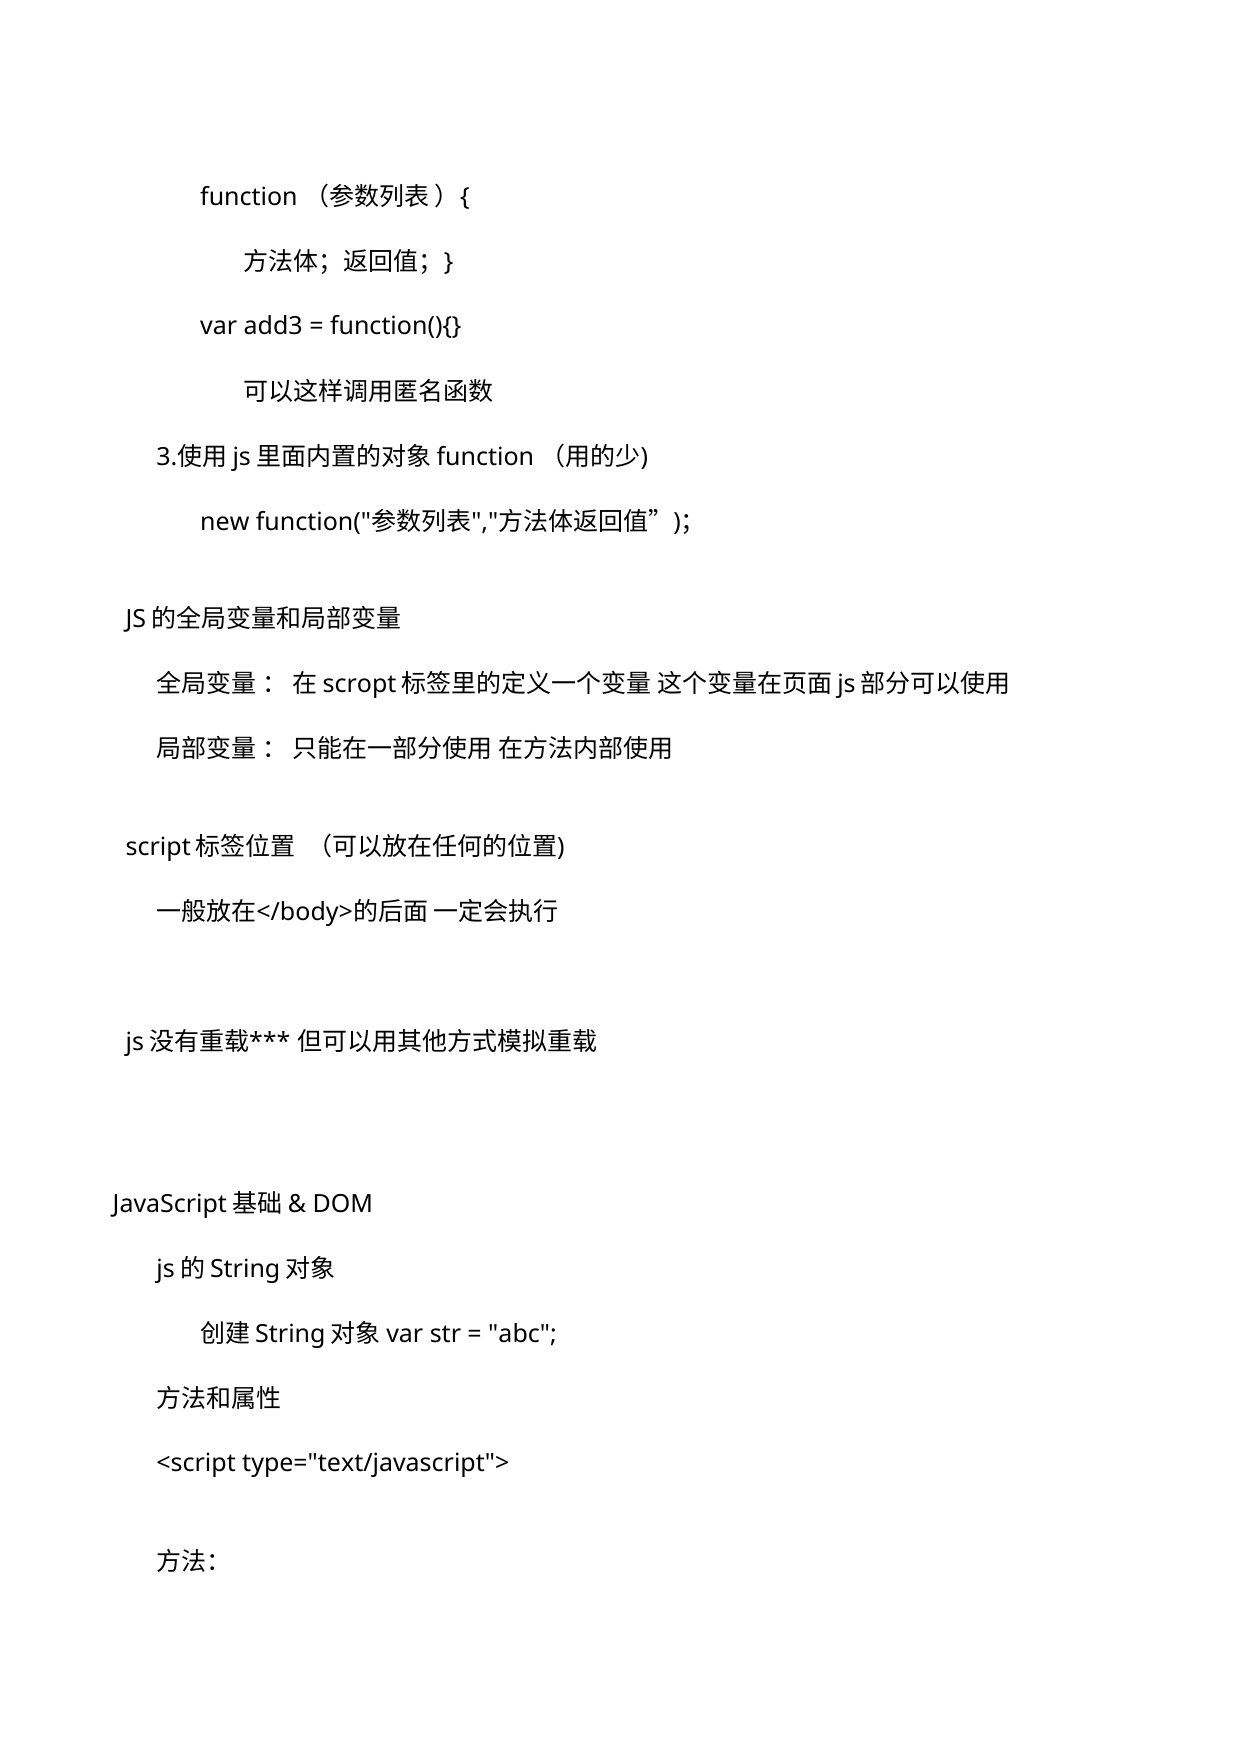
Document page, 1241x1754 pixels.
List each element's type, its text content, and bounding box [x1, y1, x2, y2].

text 方法和属性 [112, 1364, 1128, 1429]
text JavaScript基础 & DOM [112, 1169, 1128, 1234]
text function （参数列表 ）{ [112, 162, 1128, 227]
text 局部变量 ： 只能在一部分使用 在方法内部使用 [112, 714, 1128, 779]
text js的String对象 [112, 1234, 1128, 1299]
text 一般放在</body>的后面 一定会执行 [112, 877, 1128, 942]
text js没有重载*** 但可以用其他方式模拟重载 [112, 1007, 1128, 1072]
text 方法： [112, 1527, 1128, 1592]
text new function("参数列表","方法体返回值”)； [112, 487, 1128, 552]
text JS的全局变量和局部变量 [112, 584, 1128, 649]
text 方法体；返回值；} [112, 227, 1128, 292]
text 创建String对象 var str = "abc"; [112, 1299, 1128, 1364]
text var add3 = function(){} [112, 292, 1128, 357]
text 3.使用js里面内置的对象 function （用的少) [112, 422, 1128, 487]
text 可以这样调用匿名函数 [112, 357, 1128, 422]
text script标签位置 （可以放在任何的位置) [112, 812, 1128, 877]
text <script type="text/javascript"> [112, 1429, 1128, 1494]
text 全局变量 ： 在scropt标签里的定义一个变量 这个变量在页面js部分可以使用 [112, 649, 1128, 714]
